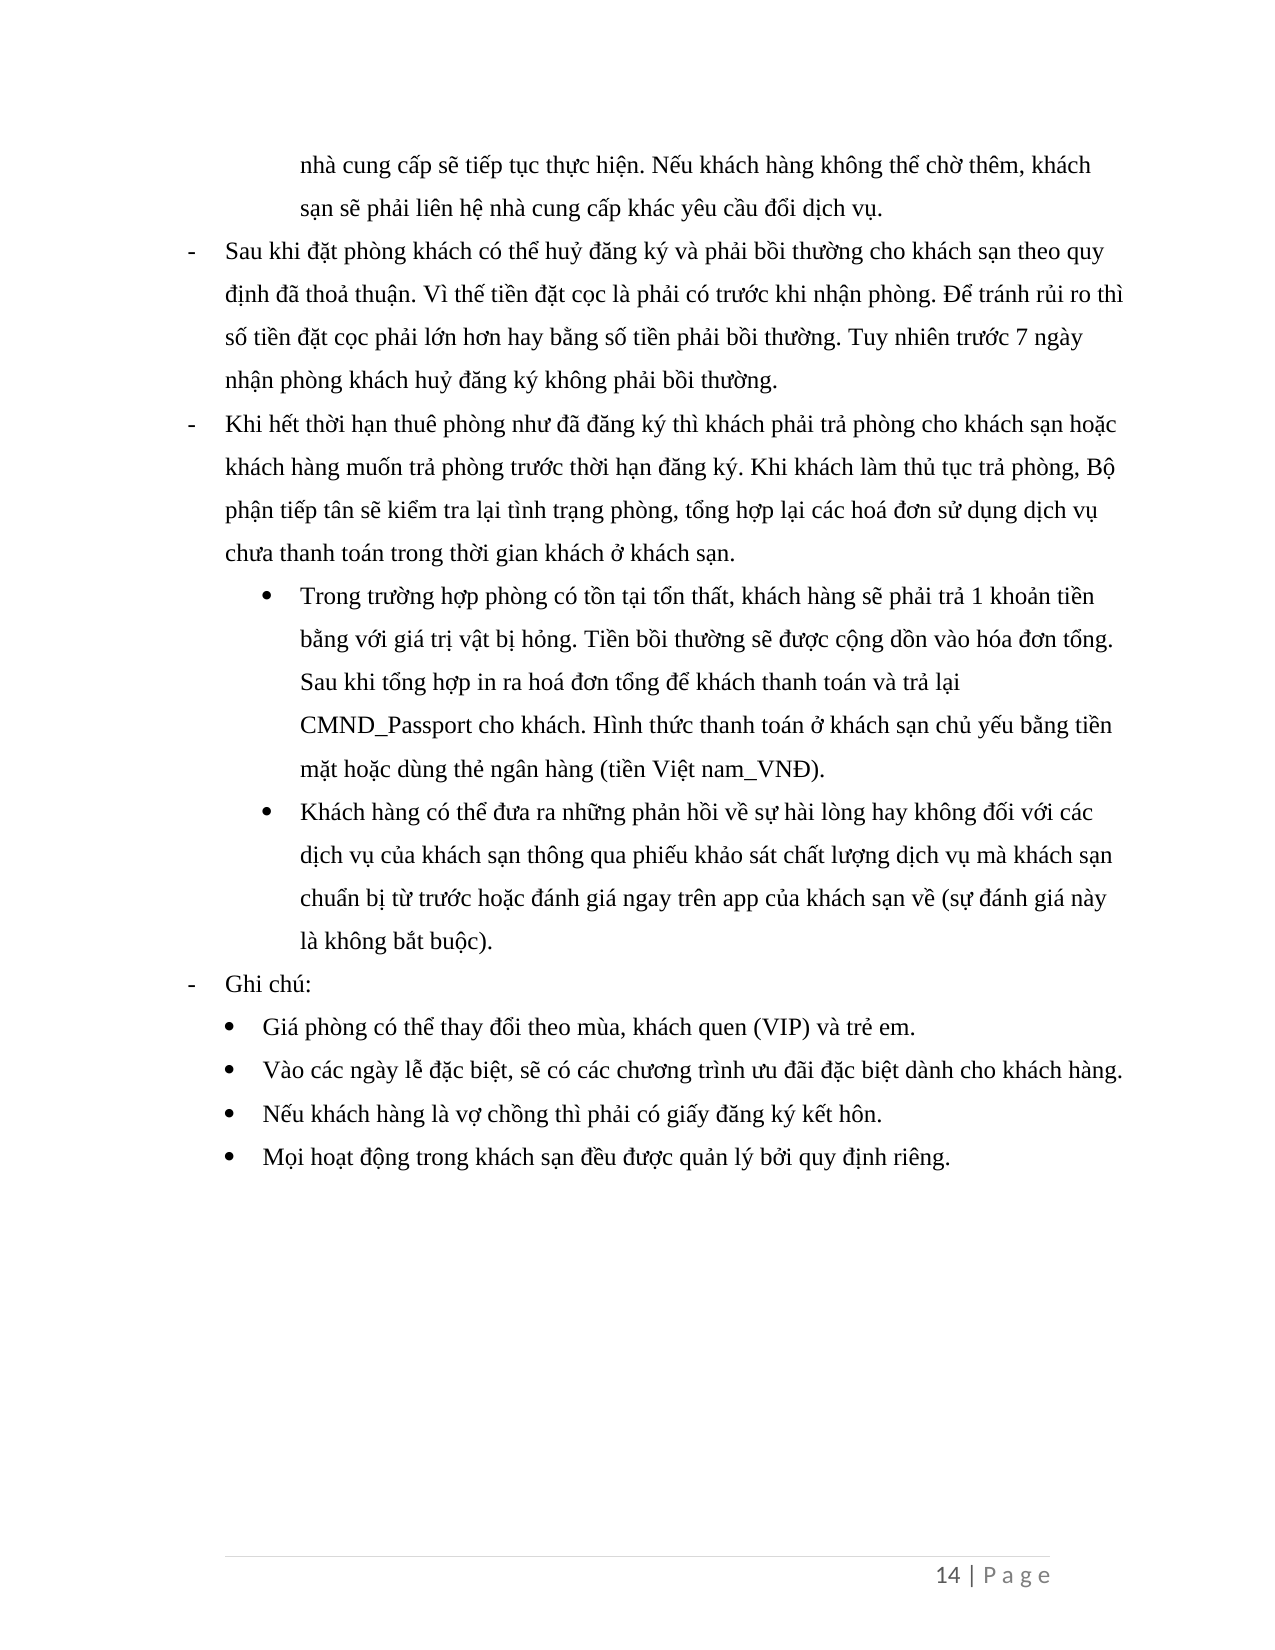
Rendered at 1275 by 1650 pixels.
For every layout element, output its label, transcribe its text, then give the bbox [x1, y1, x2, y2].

list Sau khi đặt phòng khách có thể huỷ đăng ký và phải bồi thường cho khách sạn theo quy định đã thoả thuận. Vì thế tiền đặt cọc là phải có trước khi nhận phòng. Để tránh rủi ro thì số tiền đặt cọc phải lớn hơn hay bằng số tiền phải bồi thường. Tuy nhiên trước 7 ngày nhận phòng khách huỷ đăng ký không phải bồi thường. [187, 236, 1125, 394]
list Giá phòng có thể thay đổi theo mùa, khách quen (VIP) và trẻ em. [225, 1012, 1125, 1041]
list Vào các ngày lễ đặc biệt, sẽ có các chương trình ưu đãi đặc biệt dành cho khách hàng. [225, 1056, 1125, 1084]
list Khi hết thời hạn thuê phòng như đã đăng ký thì khách phải trả phòng cho khách sạn hoặc khách hàng muốn trả phòng trước thời hạn đăng ký. Khi khách làm thủ tục trả phòng, Bộ phận tiếp tân sẽ kiểm tra lại tình trạng phòng, tổng hợp lại các hoá đơn sử dụng dịch vụ chưa thanh toán trong thời gian khách ở khách sạn. [187, 409, 1125, 567]
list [262, 150, 1125, 222]
list Mọi hoạt động trong khách sạn đều được quản lý bởi quy định riêng. [225, 1142, 1125, 1171]
list Ghi chú: [187, 969, 1125, 998]
list Khách hàng có thể đưa ra những phản hồi về sự hài lòng hay không đối với các dịch vụ của khách sạn thông qua phiếu khảo sát chất lượng dịch vụ mà khách sạn chuẩn bị từ trước hoặc đánh giá ngay trên app của khách sạn về (sự đánh giá này là không bắt buộc). [262, 797, 1125, 955]
list Nếu khách hàng là vợ chồng thì phải có giấy đăng ký kết hôn. [225, 1099, 1125, 1127]
list Trong trường hợp phòng có tồn tại tổn thất, khách hàng sẽ phải trả 1 khoản tiền bằng với giá trị vật bị hỏng. Tiền bồi thường sẽ được cộng dồn vào hóa đơn tổng. Sau khi tổng hợp in ra hoá đơn tổng để khách thanh toán và trả lại CMND_Passport cho khách. Hình thức thanh toán ở khách sạn chủ yếu bằng tiền mặt hoặc dùng thẻ ngân hàng (tiền Việt nam_VNĐ). [262, 581, 1125, 782]
